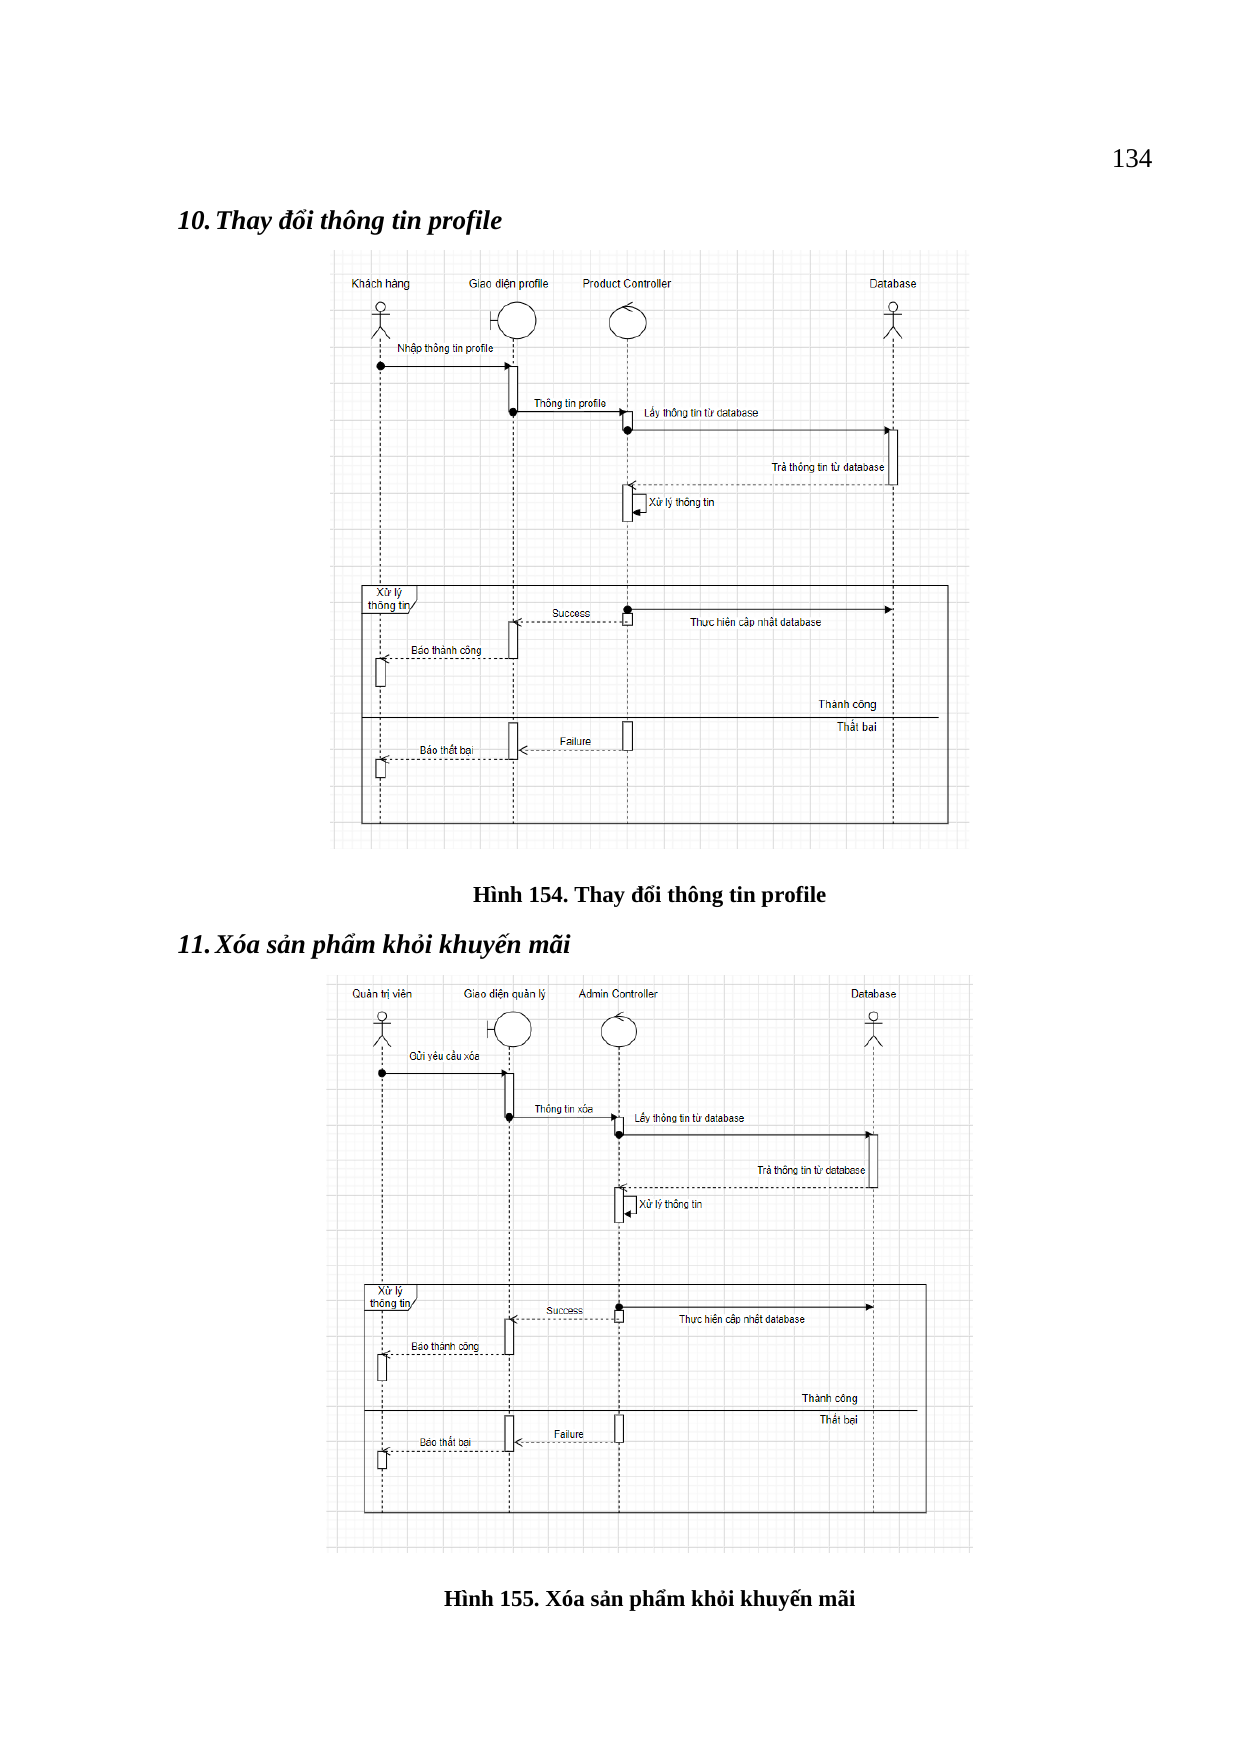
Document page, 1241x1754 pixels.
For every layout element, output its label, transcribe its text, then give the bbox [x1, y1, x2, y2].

subtitle Thay đổi thông tin profile [177, 204, 1122, 235]
picture [330, 250, 970, 849]
text Hình 154. Thay đổi thông tin profile [177, 881, 1122, 907]
subtitle Xóa sản phẩm khỏi khuyến mãi [177, 928, 1122, 959]
text Hình 155. Xóa sản phẩm khỏi khuyến mãi [177, 1585, 1122, 1611]
picture [326, 975, 973, 1553]
